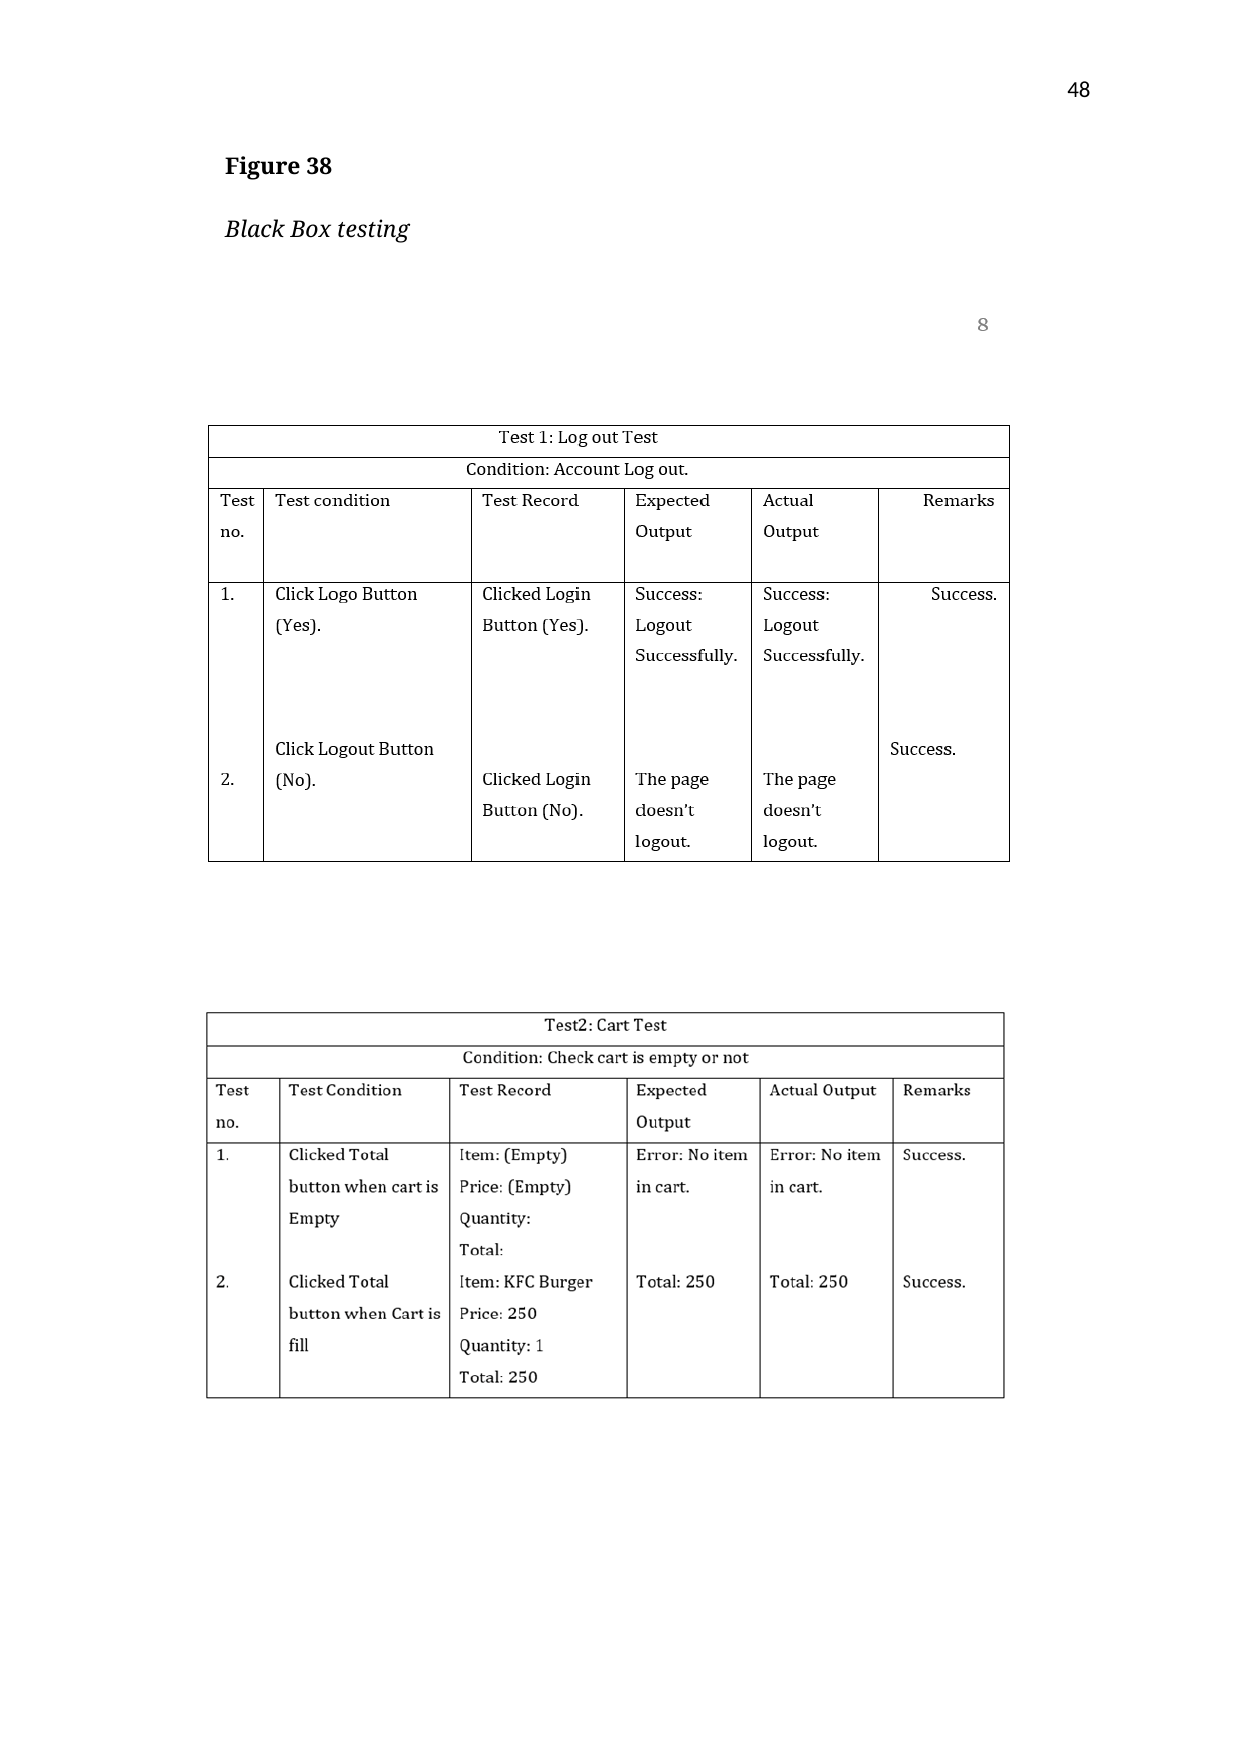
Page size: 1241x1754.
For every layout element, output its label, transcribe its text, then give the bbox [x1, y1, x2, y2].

subtitle Figure 38 [225, 150, 1090, 181]
picture [150, 991, 1044, 1498]
text Black Box testing [150, 212, 1090, 244]
picture [150, 295, 1069, 944]
